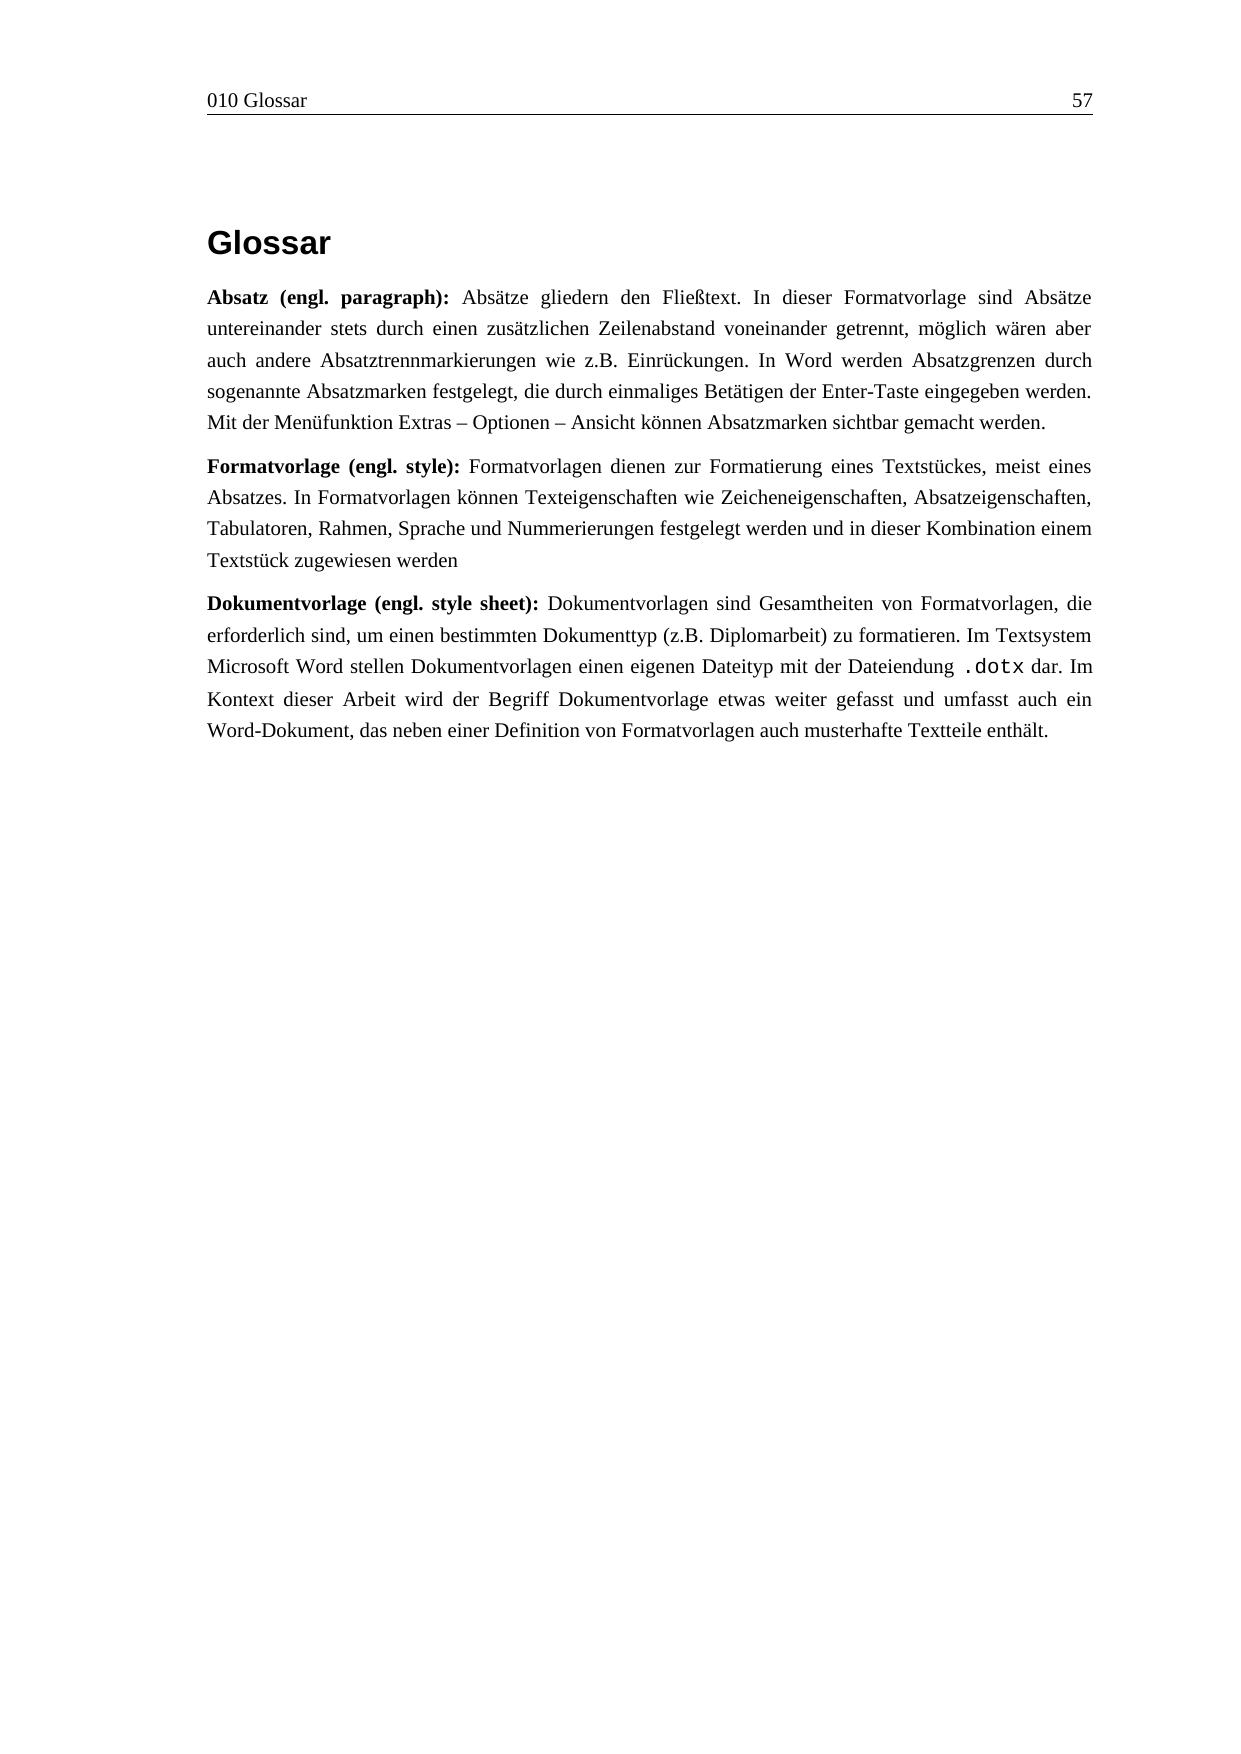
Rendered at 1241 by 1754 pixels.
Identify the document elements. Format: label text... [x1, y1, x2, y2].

text Absatz (engl. paragraph): Absätze gliedern den Fließtext. In dieser Formatvorlage sind Absätze untereinander stets durch einen zusätzlichen Zeilenabstand voneinander getrennt, möglich wären aber auch andere Absatztrennmarkierungen wie z.B. Einrückungen. In Word werden Absatzgrenzen durch sogenannte Absatzmarken festgelegt, die durch einmaliges Betätigen der Enter-Taste eingegeben werden. Mit der Menüfunktion Extras – Optionen – Ansicht können Absatzmarken sichtbar gemacht werden. [207, 285, 1093, 434]
text Dokumentvorlage (engl. style sheet): Dokumentvorlagen sind Gesamtheiten von Formatvorlagen, die erforderlich sind, um einen bestimmten Dokumenttyp (z.B. Diplomarbeit) zu formatieren. Im Textsystem Microsoft Word stellen Dokumentvorlagen einen eigenen Dateityp mit der Dateiendung .dotx dar. Im Kontext dieser Arbeit wird der Begriff Dokumentvorlage etwas weiter gefasst und umfasst auch ein Word-Dokument, das neben einer Definition von Formatvorlagen auch musterhafte Textteile enthält. [207, 591, 1093, 742]
subtitle Glossar [207, 223, 1093, 261]
text Formatvorlage (engl. style): Formatvorlagen dienen zur Formatierung eines Textstückes, meist eines Absatzes. In Formatvorlagen können Texteigenschaften wie Zeicheneigenschaften, Absatzeigenschaften, Tabulatoren, Rahmen, Sprache und Nummerierungen festgelegt werden und in dieser Kombination einem Textstück zugewiesen werden [207, 454, 1093, 572]
